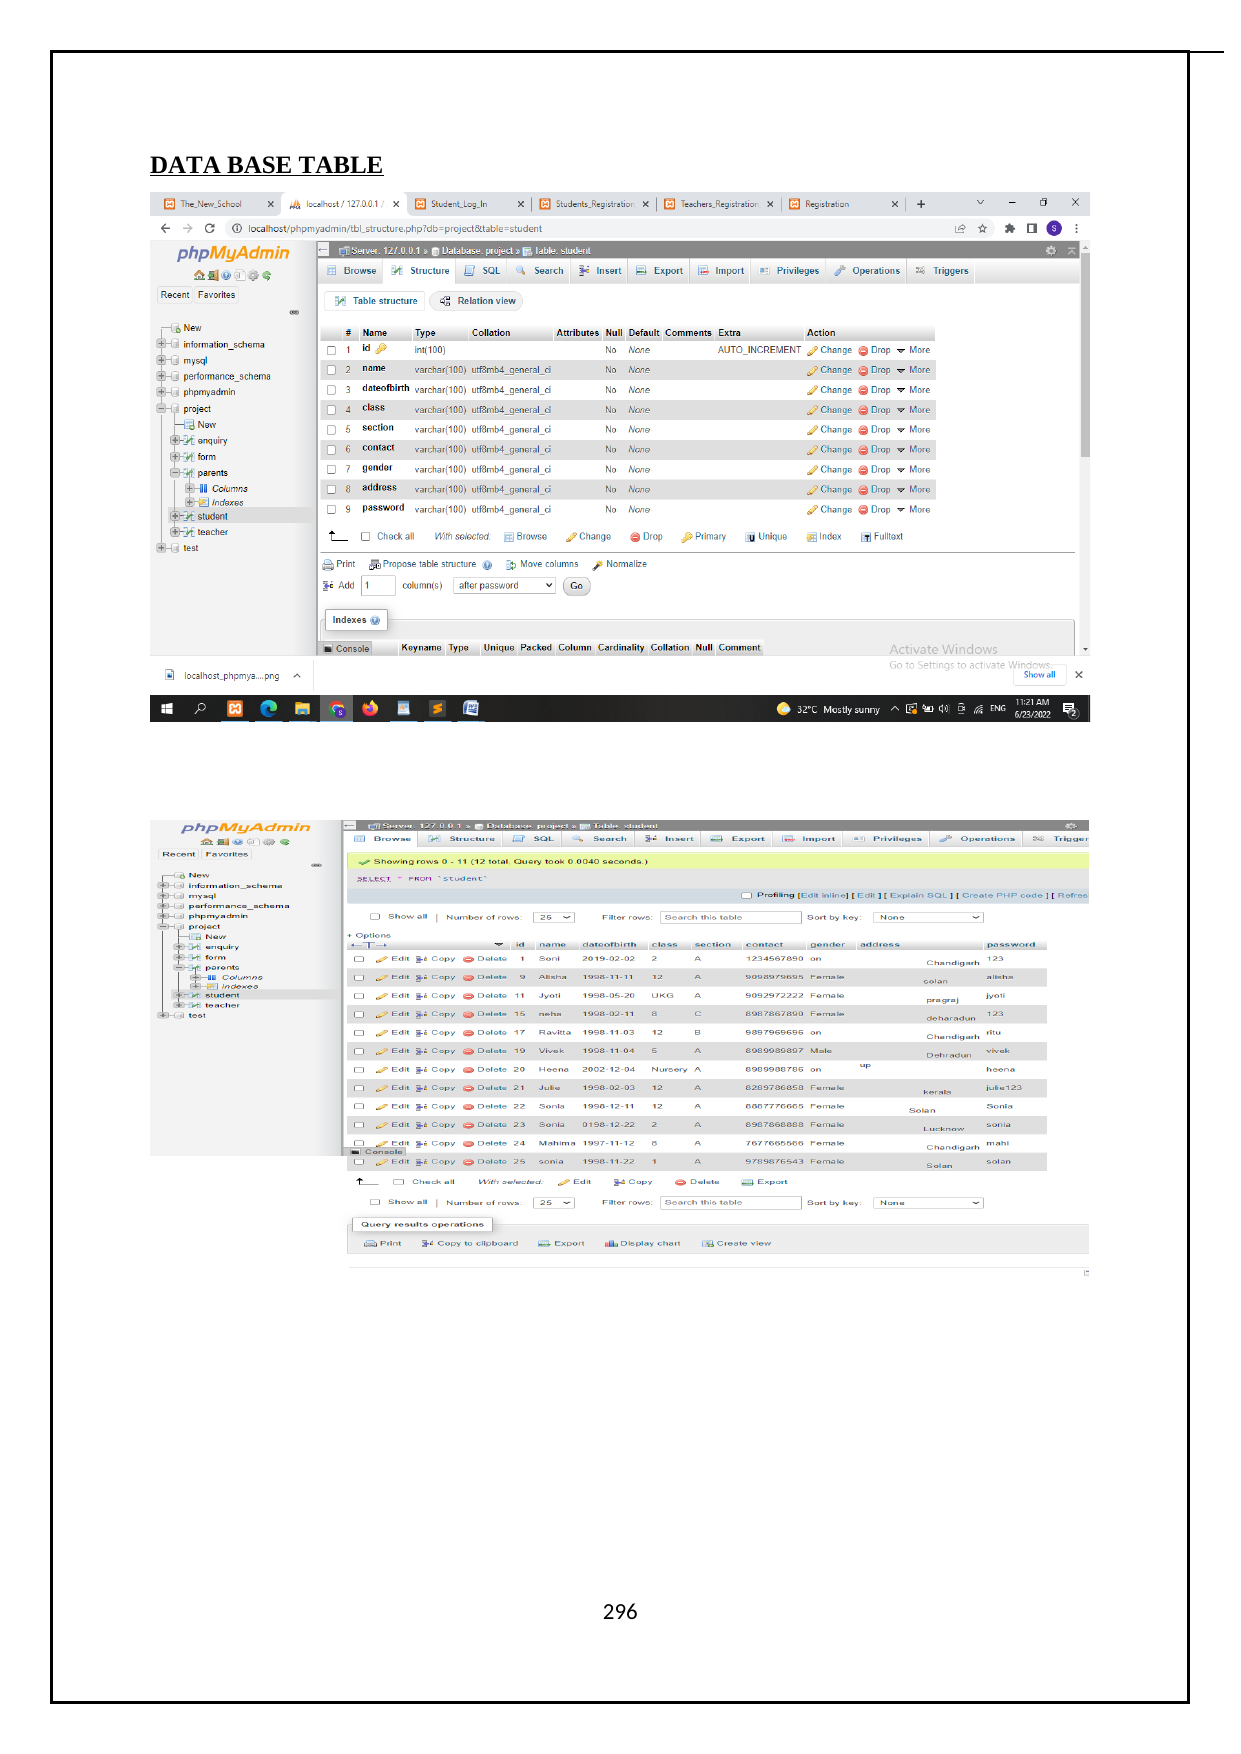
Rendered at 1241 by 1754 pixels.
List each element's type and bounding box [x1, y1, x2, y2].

picture [150, 820, 1089, 1286]
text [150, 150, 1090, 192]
picture [150, 192, 1091, 722]
